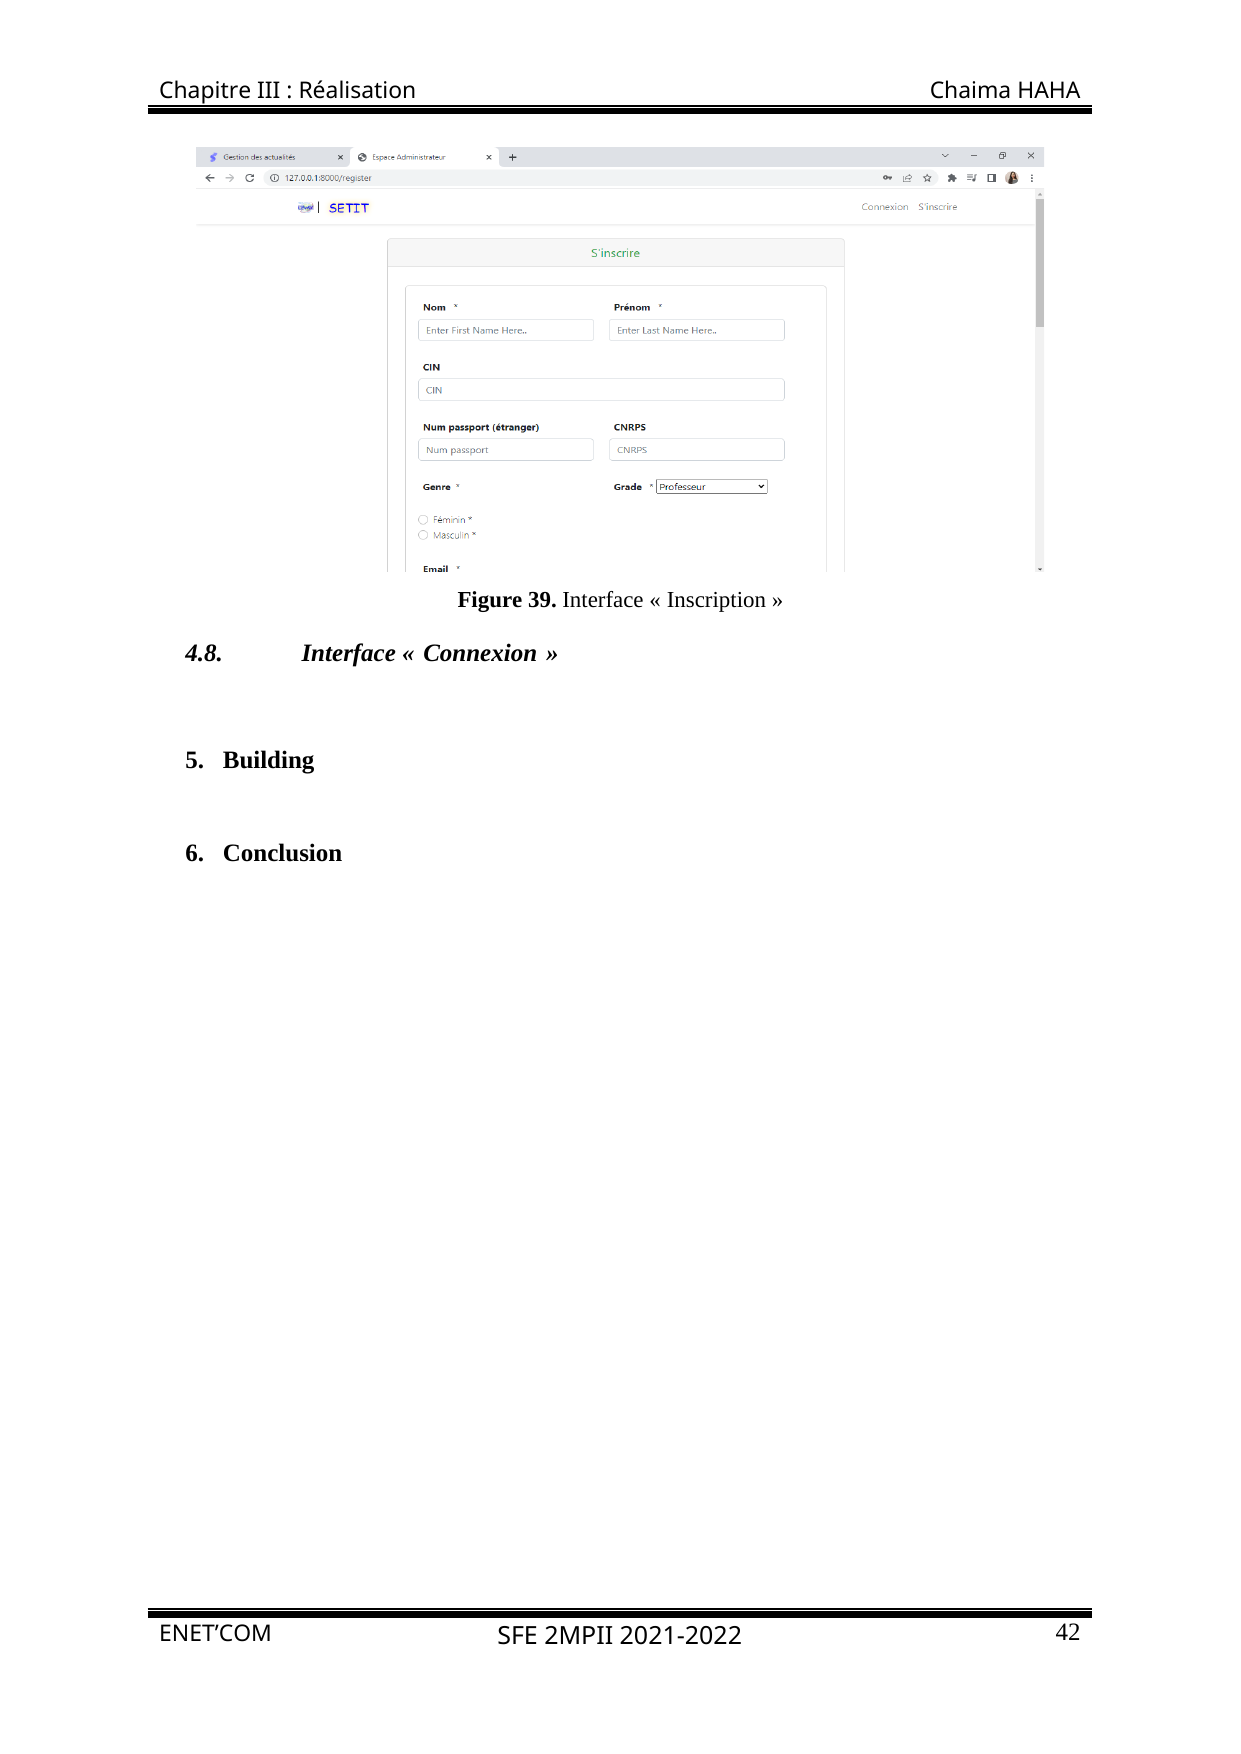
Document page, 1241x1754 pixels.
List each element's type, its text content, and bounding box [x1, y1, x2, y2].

subtitle Interface « Connexion » [185, 638, 1093, 666]
subtitle Conclusion [185, 838, 1093, 867]
picture [196, 147, 1045, 572]
text Figure 39. Interface « Inscription » [148, 586, 1093, 612]
subtitle Building [185, 745, 1093, 774]
